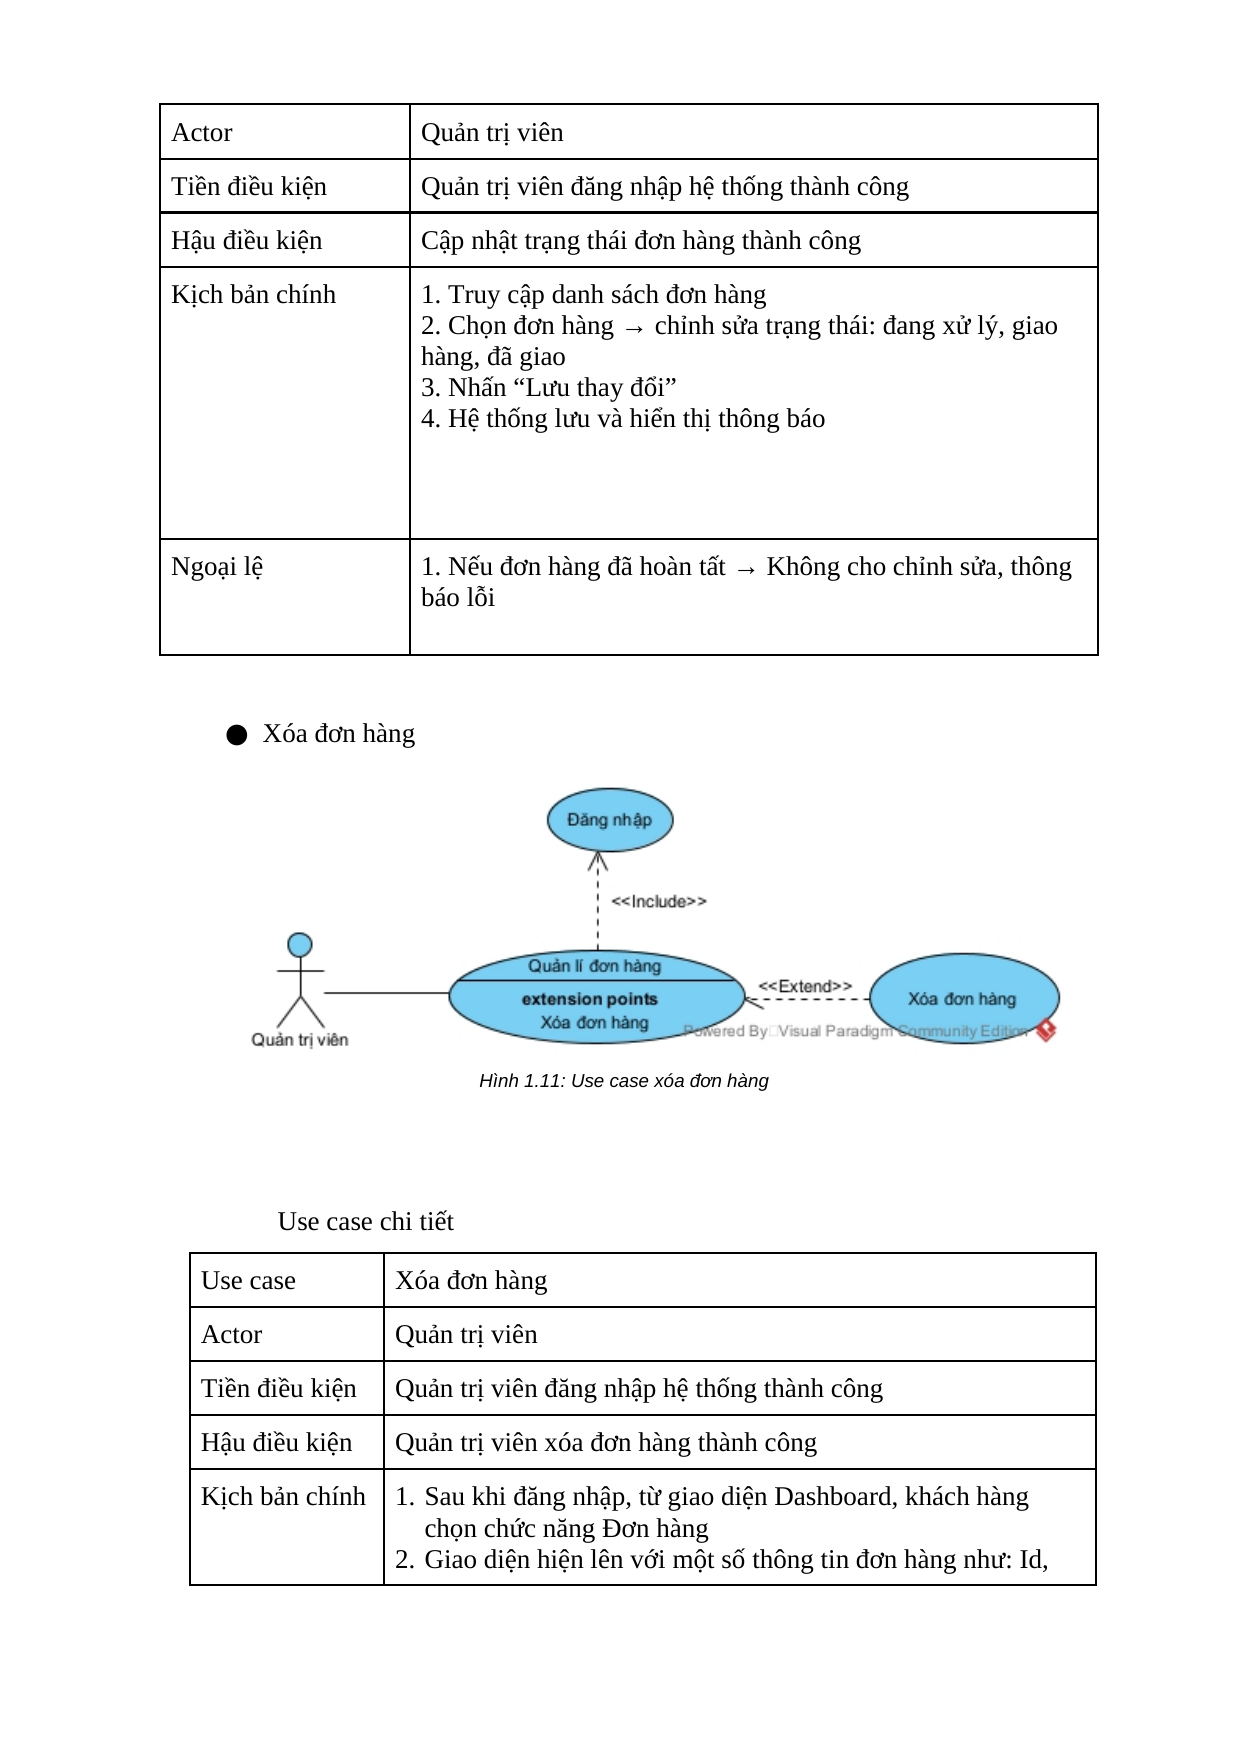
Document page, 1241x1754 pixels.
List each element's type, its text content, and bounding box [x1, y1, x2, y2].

table_cell Actor [191, 1308, 383, 1360]
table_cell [385, 1470, 1095, 1584]
text Hình 1.11: Use case xóa đơn hàng [159, 1069, 1090, 1091]
list Xóa đơn hàng [225, 703, 1087, 758]
table_header Use case [191, 1254, 383, 1306]
text Use case chi tiết [277, 1205, 1087, 1236]
table_cell Quản trị viên xóa đơn hàng thành công [385, 1416, 1095, 1468]
picture [233, 786, 1065, 1057]
table_cell Hậu điều kiện [191, 1416, 383, 1468]
table_header Xóa đơn hàng [385, 1254, 1095, 1306]
table_cell Kịch bản chính [191, 1470, 383, 1584]
table_cell Quản trị viên [385, 1308, 1095, 1360]
table_cell Tiền điều kiện [191, 1362, 383, 1414]
table_cell Quản trị viên đăng nhập hệ thống thành công [385, 1362, 1095, 1414]
